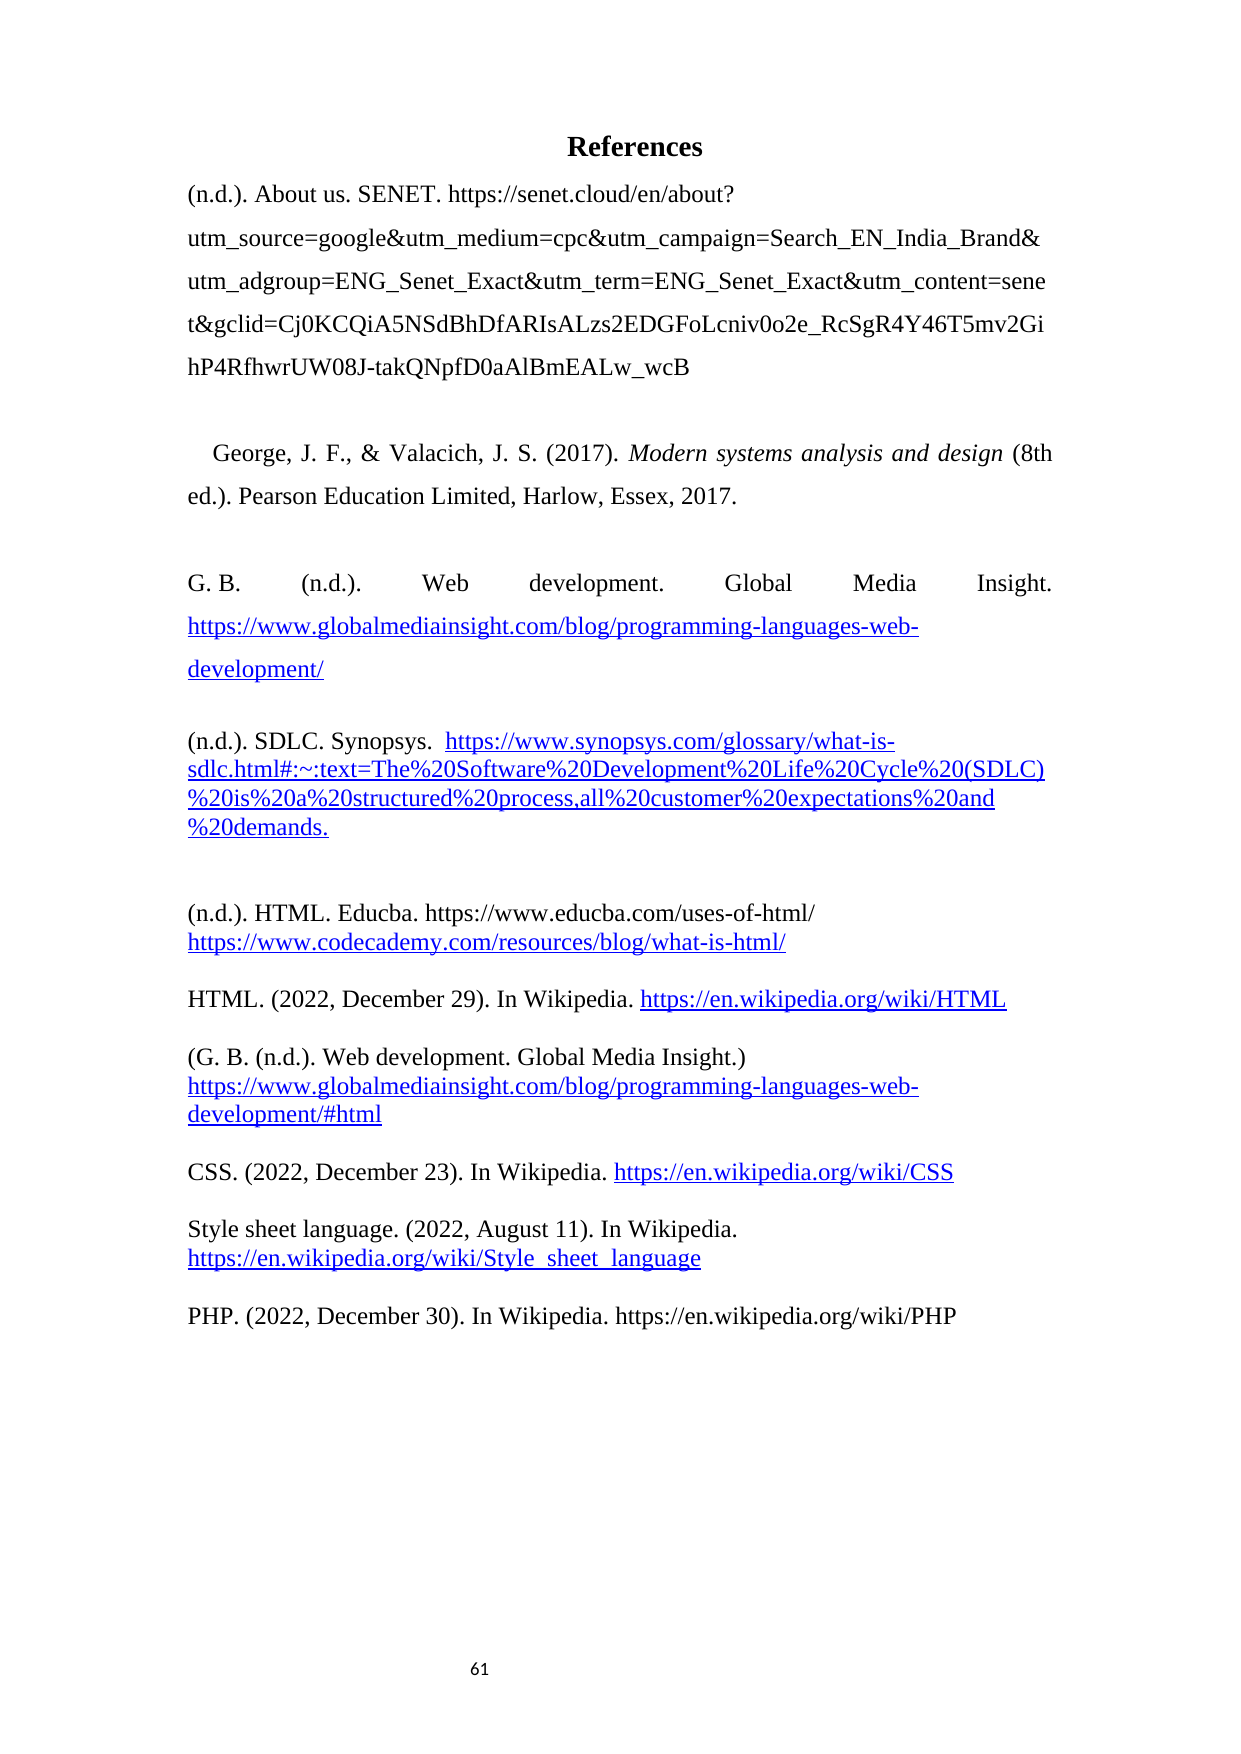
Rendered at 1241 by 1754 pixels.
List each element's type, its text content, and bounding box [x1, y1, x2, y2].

text CSS. (2022, December 23). In Wikipedia. https://en.wikipedia.org/wiki/CSS [187, 1157, 1053, 1186]
text George, J. F., & Valacich, J. S. (2017). Modern systems analysis and design (8th ed.). Pearson Education Limited, Harlow, Essex, 2017. [187, 438, 1053, 510]
text https://www.codecademy.com/resources/blog/what-is-html/ [187, 927, 1053, 956]
text HTML. (2022, December 29). In Wikipedia. https://en.wikipedia.org/wiki/HTML [187, 984, 1053, 1013]
text Style sheet language. (2022, August 11). In Wikipedia. https://en.wikipedia.org/wiki/Style_sheet_language [187, 1214, 1053, 1272]
list B. (n.d.). Web development. Global Media Insight. https://www.globalmediainsight.com/blog/programming-languages-web-development/ [187, 568, 1053, 683]
text References [187, 129, 1053, 163]
text (n.d.). SDLC. Synopsys. https://www.synopsys.com/glossary/what-is-sdlc.html#:~:text=The%20Software%20Development%20Life%20Cycle%20(SDLC)%20is%20a%20structured%20process,all%20customer%20expectations%20and%20demands. [187, 726, 1053, 841]
text PHP. (2022, December 30). In Wikipedia. https://en.wikipedia.org/wiki/PHP [187, 1301, 1053, 1329]
text (n.d.). HTML. Educba. https://www.educba.com/uses-of-html/ [187, 898, 1053, 927]
text (n.d.). About us. SENET. https://senet.cloud/en/about?utm_source=google&utm_medium=cpc&utm_campaign=Search_EN_India_Brand&utm_adgroup=ENG_Senet_Exact&utm_term=ENG_Senet_Exact&utm_content=senet&gclid=Cj0KCQiA5NSdBhDfARIsALzs2EDGFoLcniv0o2e_RcSgR4Y46T5mv2GihP4RfhwrUW08J-takQNpfD0aAlBmEALw_wcB [187, 179, 1053, 381]
text (G. B. (n.d.). Web development. Global Media Insight.) https://www.globalmediainsight.com/blog/programming-languages-web-development/#html [187, 1042, 1053, 1128]
